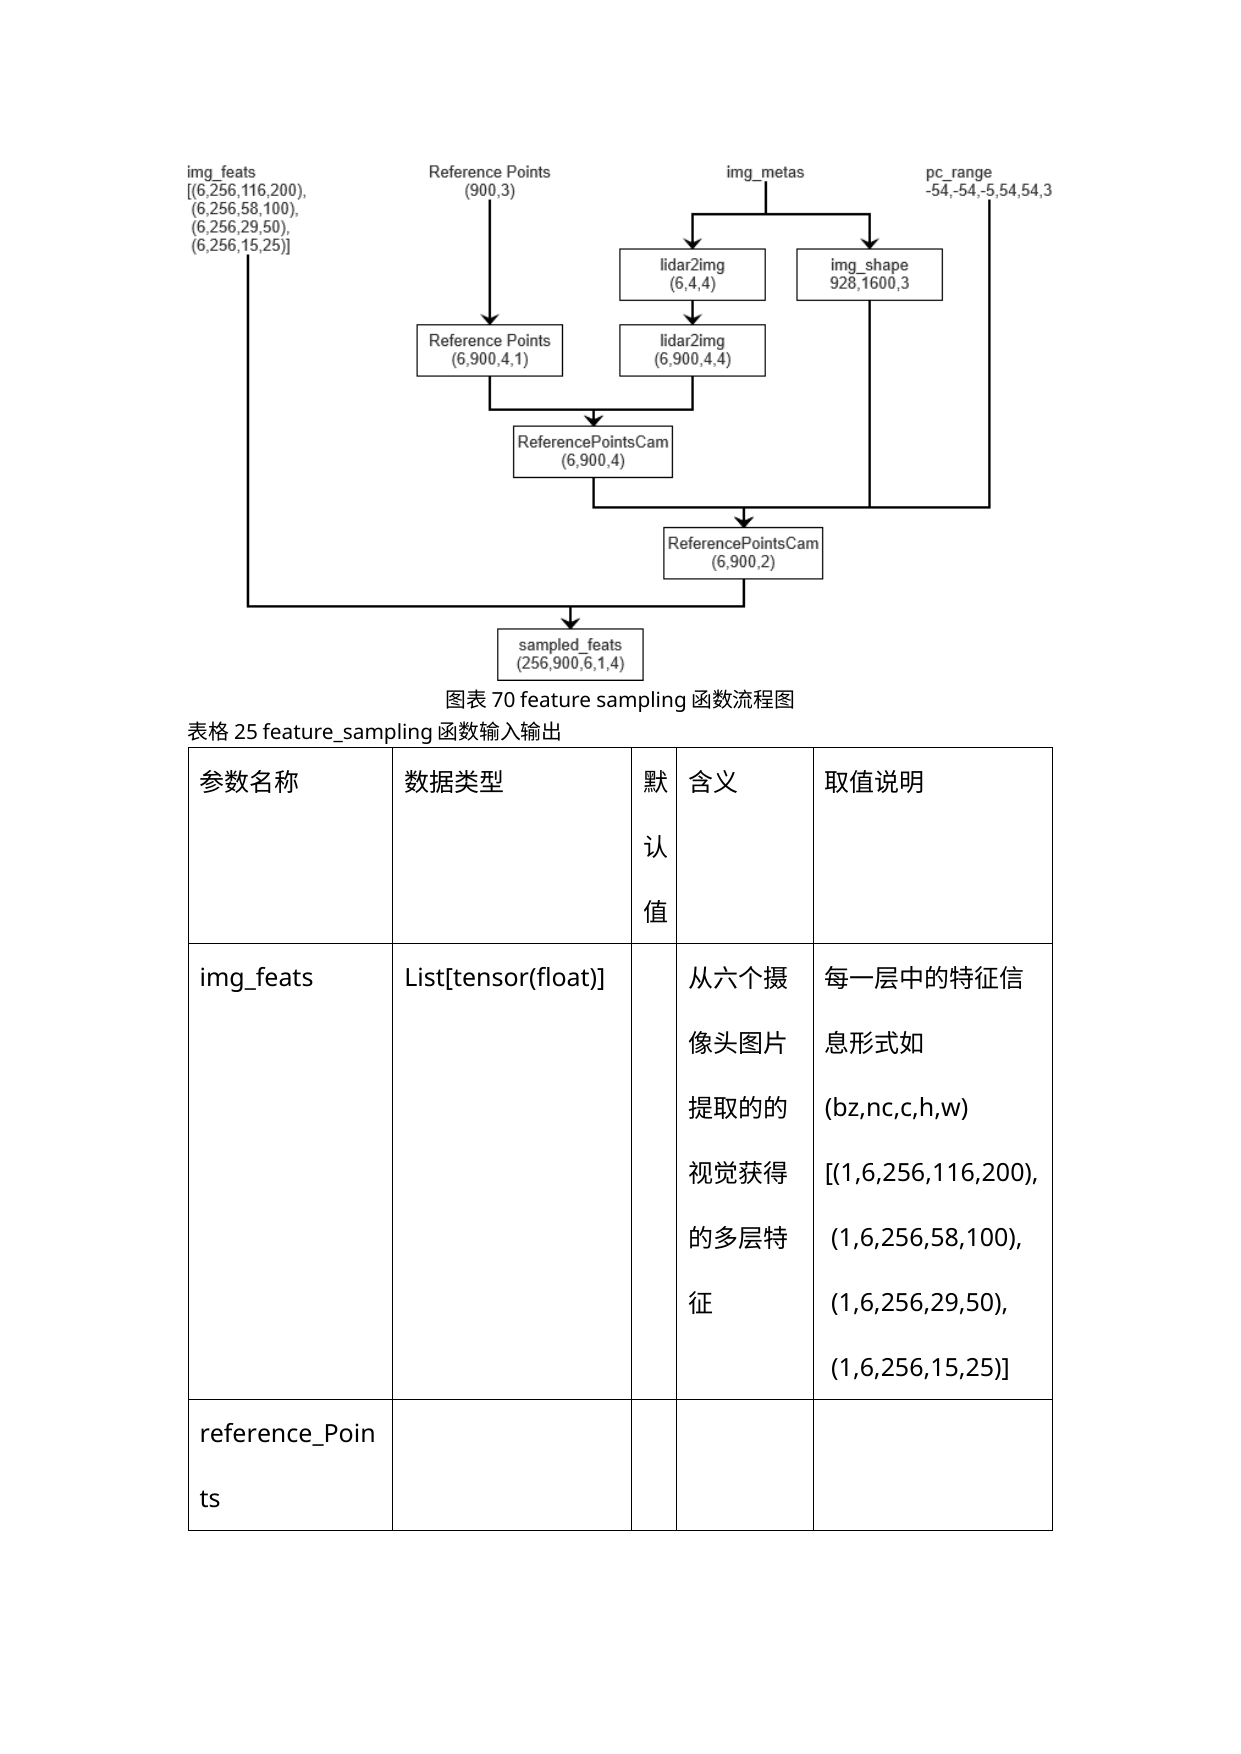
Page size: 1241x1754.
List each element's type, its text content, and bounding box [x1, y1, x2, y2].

table_cell 从六个摄像头图片提取的的视觉获得的多层特征 [677, 944, 813, 1399]
table_cell reference_Points [189, 1400, 392, 1530]
table_header 含义 [677, 748, 813, 943]
picture [187, 163, 1053, 681]
table_header 默认值 [632, 748, 676, 943]
table_cell [632, 944, 676, 1399]
table_header 取值说明 [814, 748, 1052, 943]
table_header 数据类型 [393, 748, 631, 943]
table_cell [632, 1400, 676, 1530]
table_cell img_feats [189, 944, 392, 1399]
text 图表 70 feature sampling函数流程图 [187, 682, 1053, 714]
table_cell [677, 1400, 813, 1530]
table_cell [393, 1400, 631, 1530]
table_cell List[tensor(float)] [393, 944, 631, 1399]
table_cell 每一层中的特征信息形式如 (bz,nc,c,h,w) [(1,6,256,116,200), (1,6,256,58,100), (1,6,256,29,50), (1,6,256,15,25)] [814, 944, 1052, 1399]
table_header 参数名称 [189, 748, 392, 943]
table_cell [814, 1400, 1052, 1530]
text 表格 25 feature_sampling函数输入输出 [187, 714, 1053, 747]
